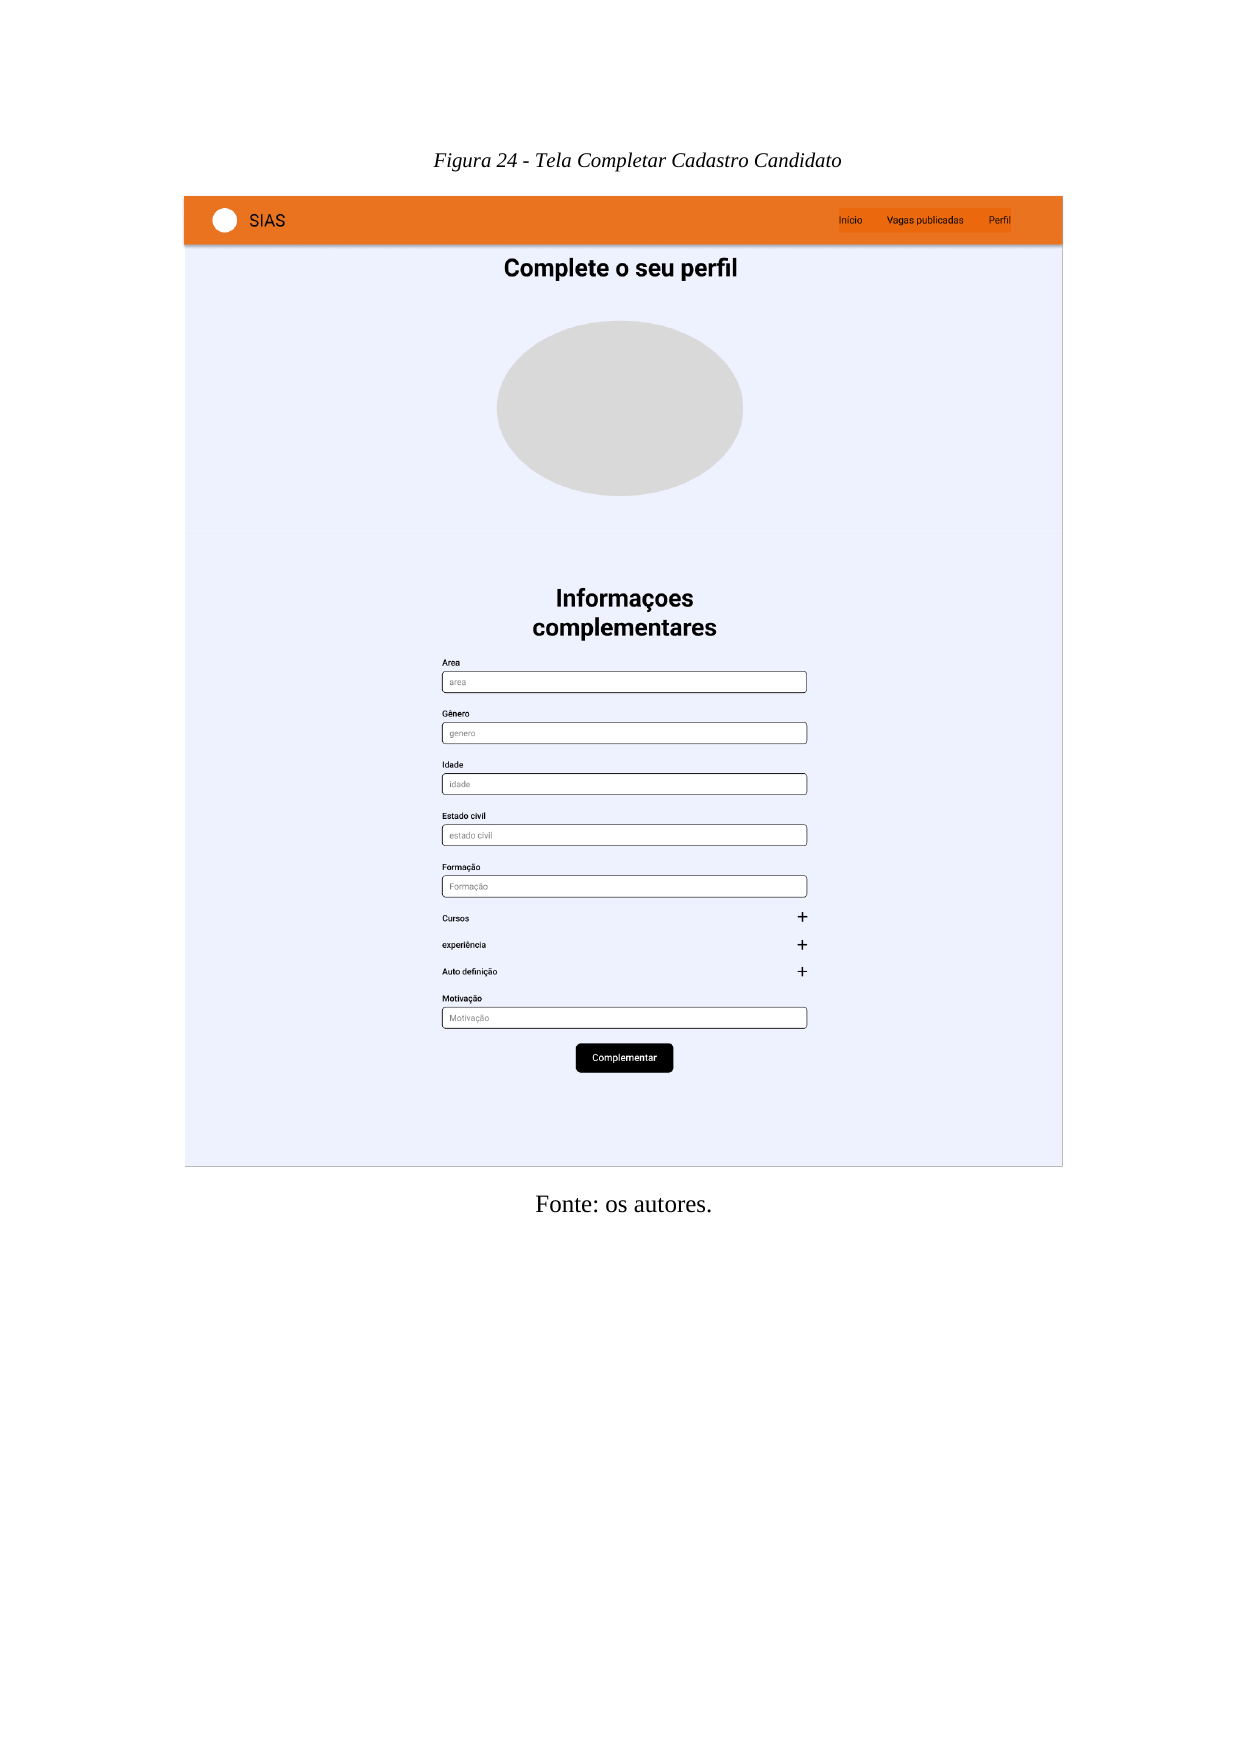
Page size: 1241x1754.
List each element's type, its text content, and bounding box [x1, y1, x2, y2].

text Figura 24 - Tela Completar Cadastro Candidato [177, 148, 1070, 172]
picture [180, 192, 1067, 1176]
text Fonte: os autores. [177, 1189, 1070, 1218]
